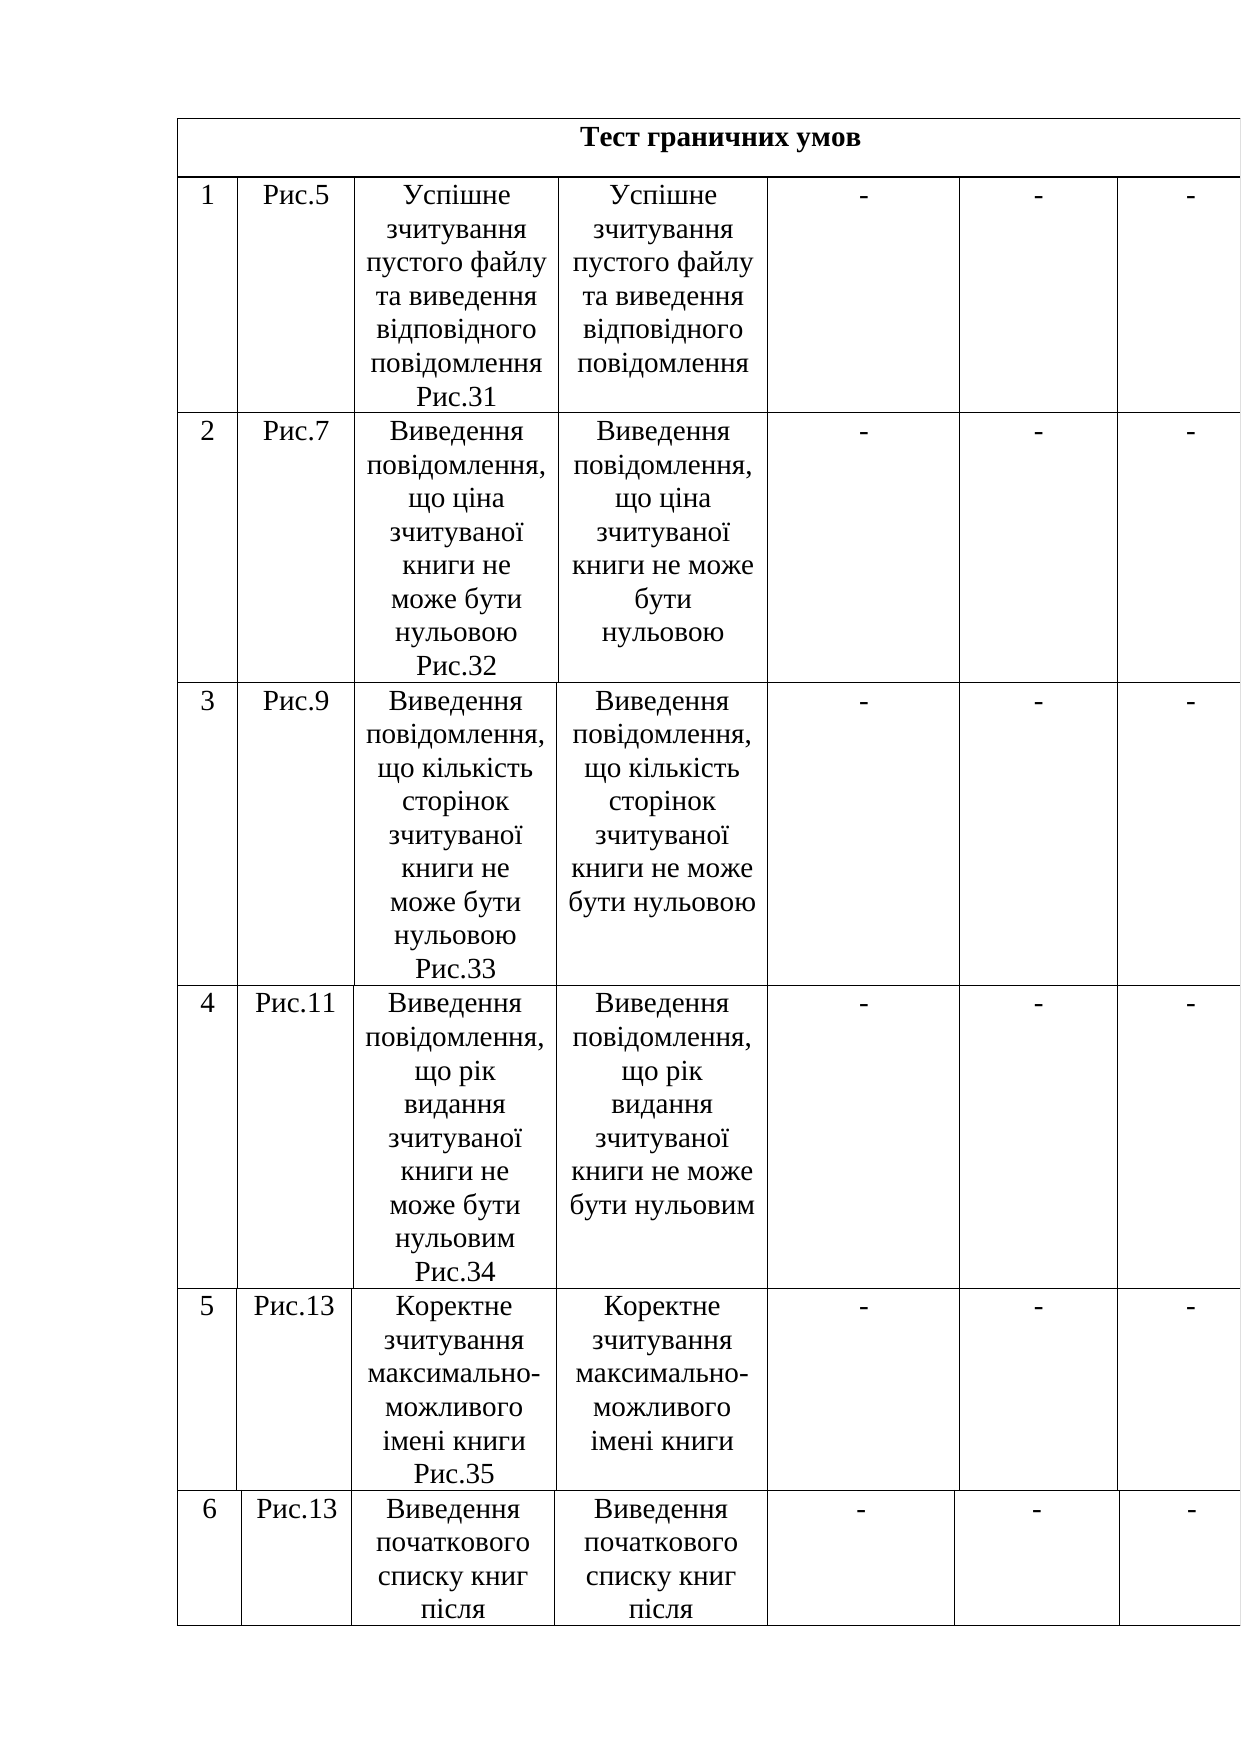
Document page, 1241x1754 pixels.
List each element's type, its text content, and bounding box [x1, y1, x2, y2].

table_cell Тест граничних умов [178, 119, 1240, 176]
table_cell - [1118, 683, 1240, 984]
table_cell 3 [178, 683, 237, 984]
table_cell Виведення повідомлення, що кількість сторінок зчитуваної книги не може бути нульовою [557, 683, 767, 984]
table_cell Коректне зчитування максимально-можливого імені книги [557, 1289, 767, 1490]
table_cell 1 [178, 178, 237, 412]
table_cell - [960, 178, 1117, 412]
table_cell Рис.9 [238, 683, 354, 984]
table_cell - [1120, 1491, 1240, 1625]
table_cell Виведення повідомлення, що рік видання зчитуваної книги не може бути нульовим Рис.34 [354, 986, 556, 1287]
table_cell Рис.13 [237, 1289, 351, 1490]
table_cell - [1118, 178, 1240, 412]
table_cell - [768, 683, 959, 984]
table_cell Виведення повідомлення, що кількість сторінок зчитуваної книги не може бути нульовою Рис.33 [355, 683, 556, 984]
table_cell - [768, 178, 959, 412]
table_cell - [960, 1289, 1117, 1490]
table_cell - [960, 986, 1117, 1287]
table_cell - [1118, 986, 1240, 1287]
table_cell - [960, 683, 1117, 984]
table_cell Рис.11 [238, 986, 353, 1287]
table_cell Рис.13 [242, 1491, 351, 1625]
table_cell Успішне зчитування пустого файлу та виведення відповідного повідомлення [559, 178, 767, 412]
table_cell Виведення повідомлення, що ціна зчитуваної книги не може бути нульовою [559, 413, 767, 682]
table_cell Виведення повідомлення, що рік видання зчитуваної книги не може бути нульовим [557, 986, 767, 1287]
table_cell - [1118, 1289, 1240, 1490]
table_cell Коректне зчитування максимально-можливого імені книги Рис.35 [352, 1289, 556, 1490]
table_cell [352, 1491, 554, 1625]
table_cell Рис.7 [238, 413, 354, 682]
table_cell 5 [178, 1289, 236, 1490]
table_cell - [955, 1491, 1119, 1625]
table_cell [555, 1491, 767, 1625]
table_cell - [768, 1289, 959, 1490]
table_cell 2 [178, 413, 237, 682]
table_cell - [768, 986, 959, 1287]
table_cell - [768, 1491, 954, 1625]
table_cell Рис.5 [238, 178, 354, 412]
table_cell - [768, 413, 959, 682]
table_cell - [960, 413, 1117, 682]
table_cell Виведення повідомлення, що ціна зчитуваної книги не може бути нульовою Рис.32 [355, 413, 558, 682]
table_cell - [1118, 413, 1240, 682]
table_cell Успішне зчитування пустого файлу та виведення відповідного повідомлення Рис.31 [355, 178, 558, 412]
table_cell 6 [178, 1491, 241, 1625]
table_cell 4 [178, 986, 237, 1287]
